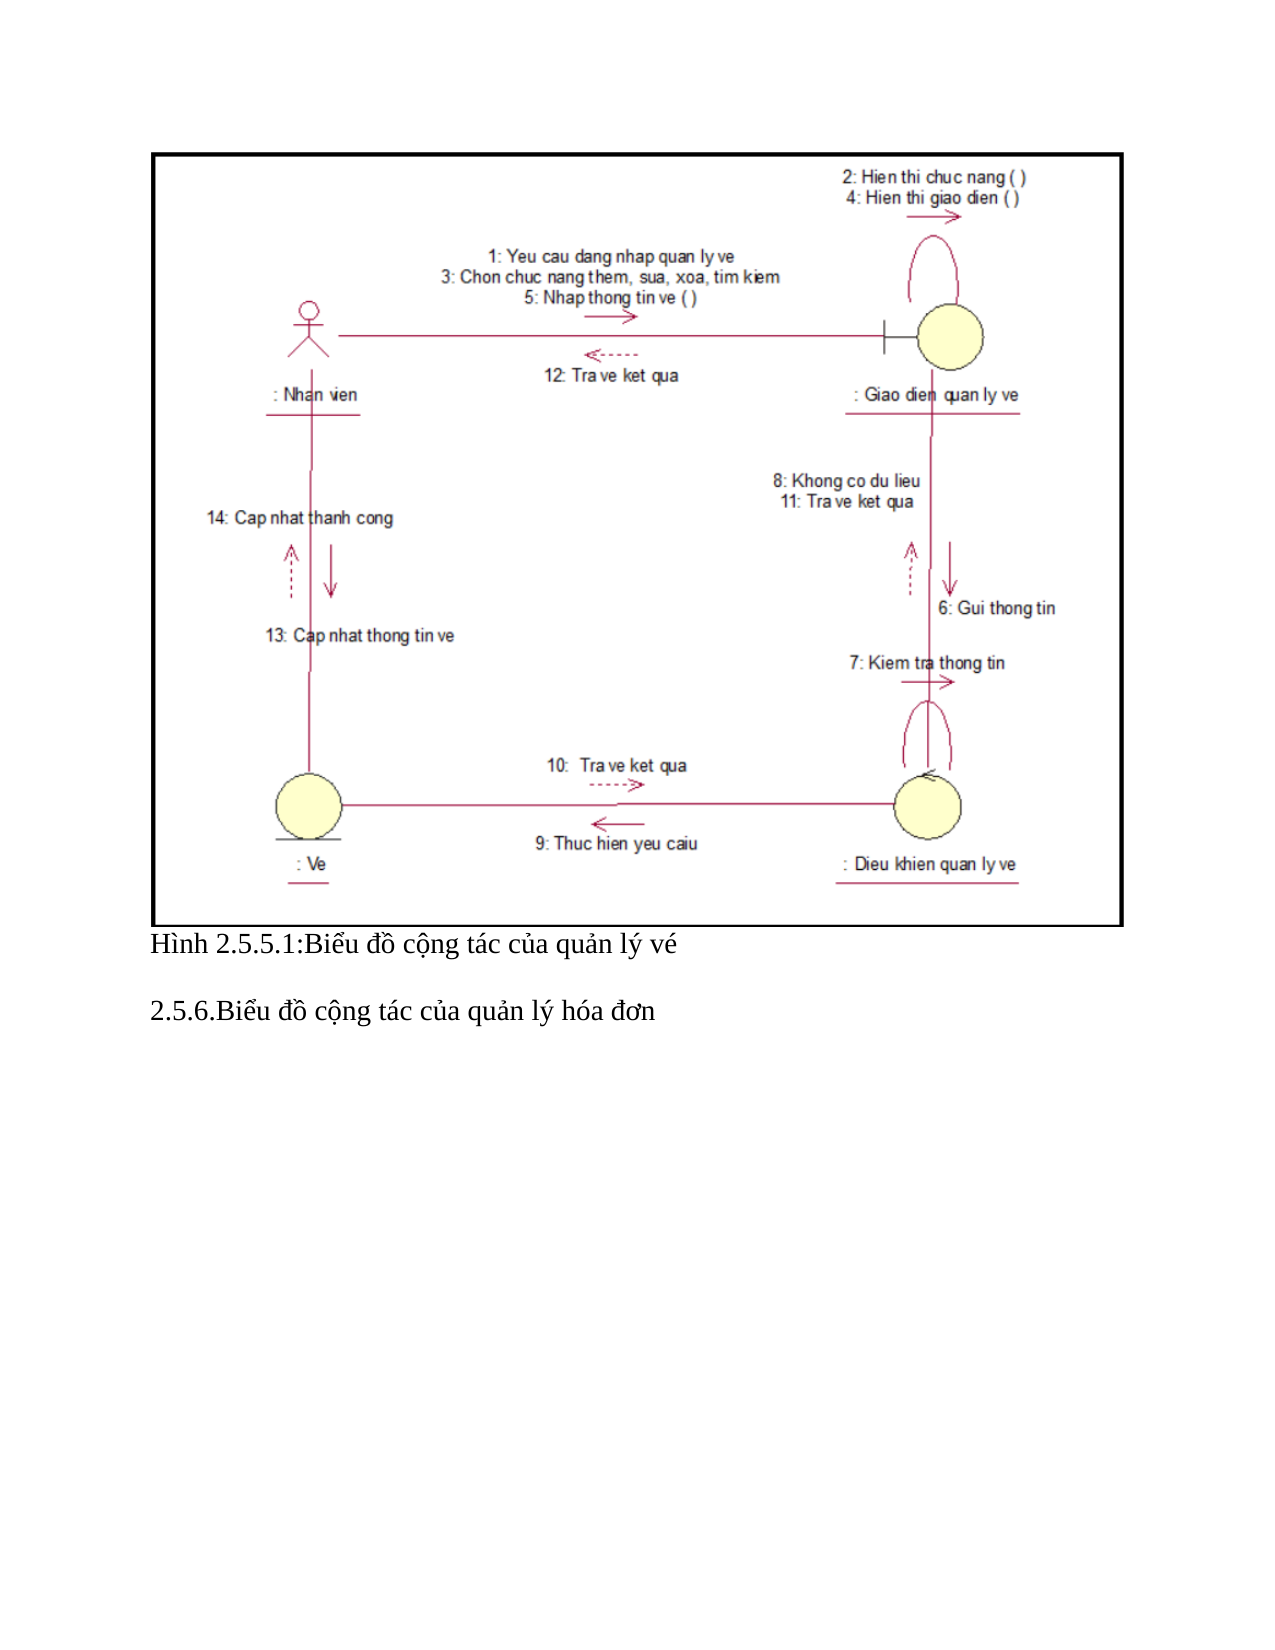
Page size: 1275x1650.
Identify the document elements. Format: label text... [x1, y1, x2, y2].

text 2.5.6.Biểu đồ cộng tác của quản lý hóa đơn [150, 993, 1125, 1027]
text Hình 2.5.5.1:Biểu đồ cộng tác của quản lý vé [150, 927, 1125, 960]
picture [150, 150, 1125, 927]
